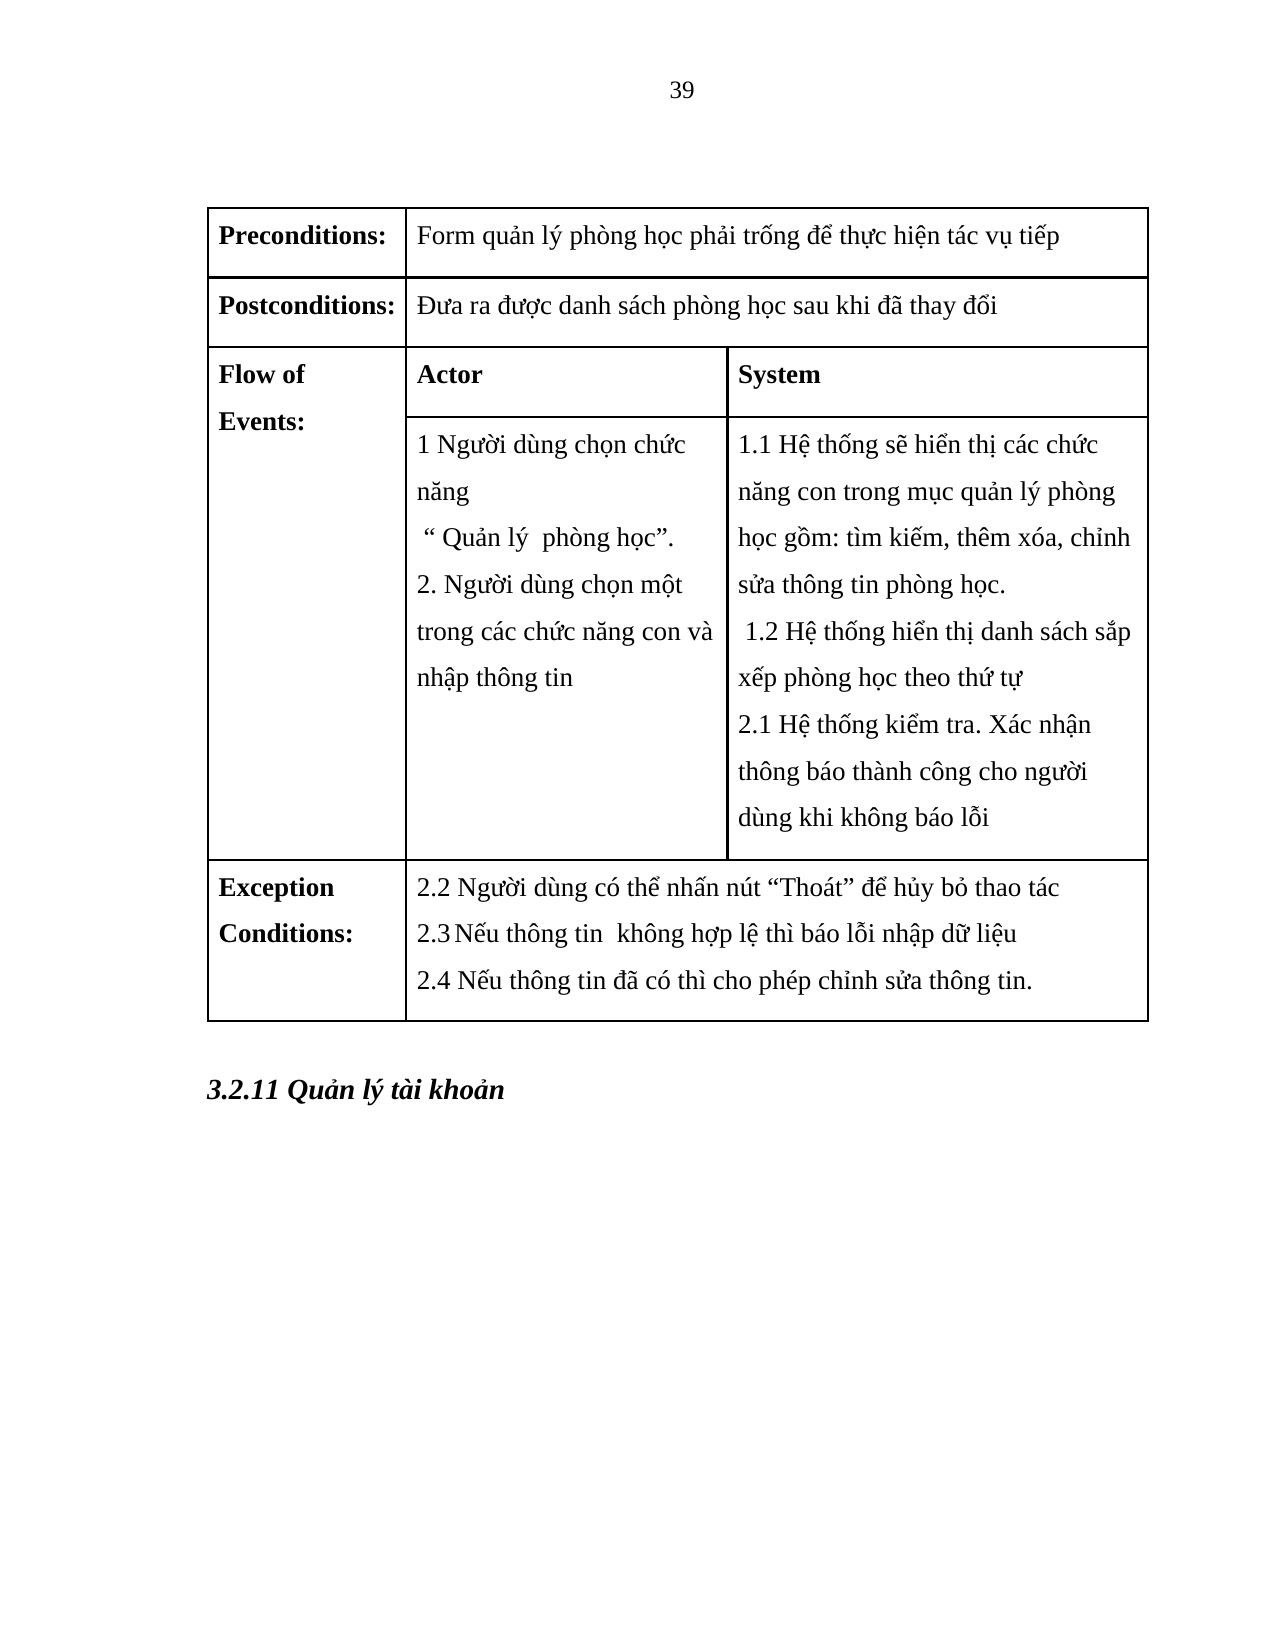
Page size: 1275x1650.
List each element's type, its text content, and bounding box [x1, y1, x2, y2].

table_cell Actor [407, 348, 726, 416]
table_cell 1.1 Hệ thống sẽ hiển thị các chức năng con trong mục quản lý phòng học gồm: tìm kiếm, thêm xóa, chỉnh sửa thông tin phòng học. 1.2 Hệ thống hiển thị danh sách sắp xếp phòng học theo thứ tự 2.1 Hệ thống kiểm tra. Xác nhận thông báo thành công cho người dùng khi không báo lỗi [729, 418, 1147, 858]
table_cell Form quản lý phòng học phải trống để thực hiện tác vụ tiếp [407, 209, 1147, 276]
table_cell Postconditions: [209, 279, 405, 346]
table_cell Đưa ra được danh sách phòng học sau khi đã thay đổi [407, 279, 1147, 346]
table_cell Flow of Events: [209, 348, 405, 858]
table_cell System [729, 348, 1147, 416]
table_cell Exception Conditions: [209, 861, 405, 1020]
table_cell Preconditions: [209, 209, 405, 276]
text 3.2.11 Quản lý tài khoản [207, 1072, 1157, 1106]
table_cell 2.2 Người dùng có thể nhấn nút “Thoát” để hủy bỏ thao tác Nếu thông tin không hợp lệ thì báo lỗi nhập dữ liệu 2.4 Nếu thông tin đã có thì cho phép chỉnh sửa thông tin. [407, 861, 1147, 1020]
table_cell 1 Người dùng chọn chức năng “ Quản lý phòng học”. 2. Người dùng chọn một trong các chức năng con và nhập thông tin [407, 418, 726, 858]
